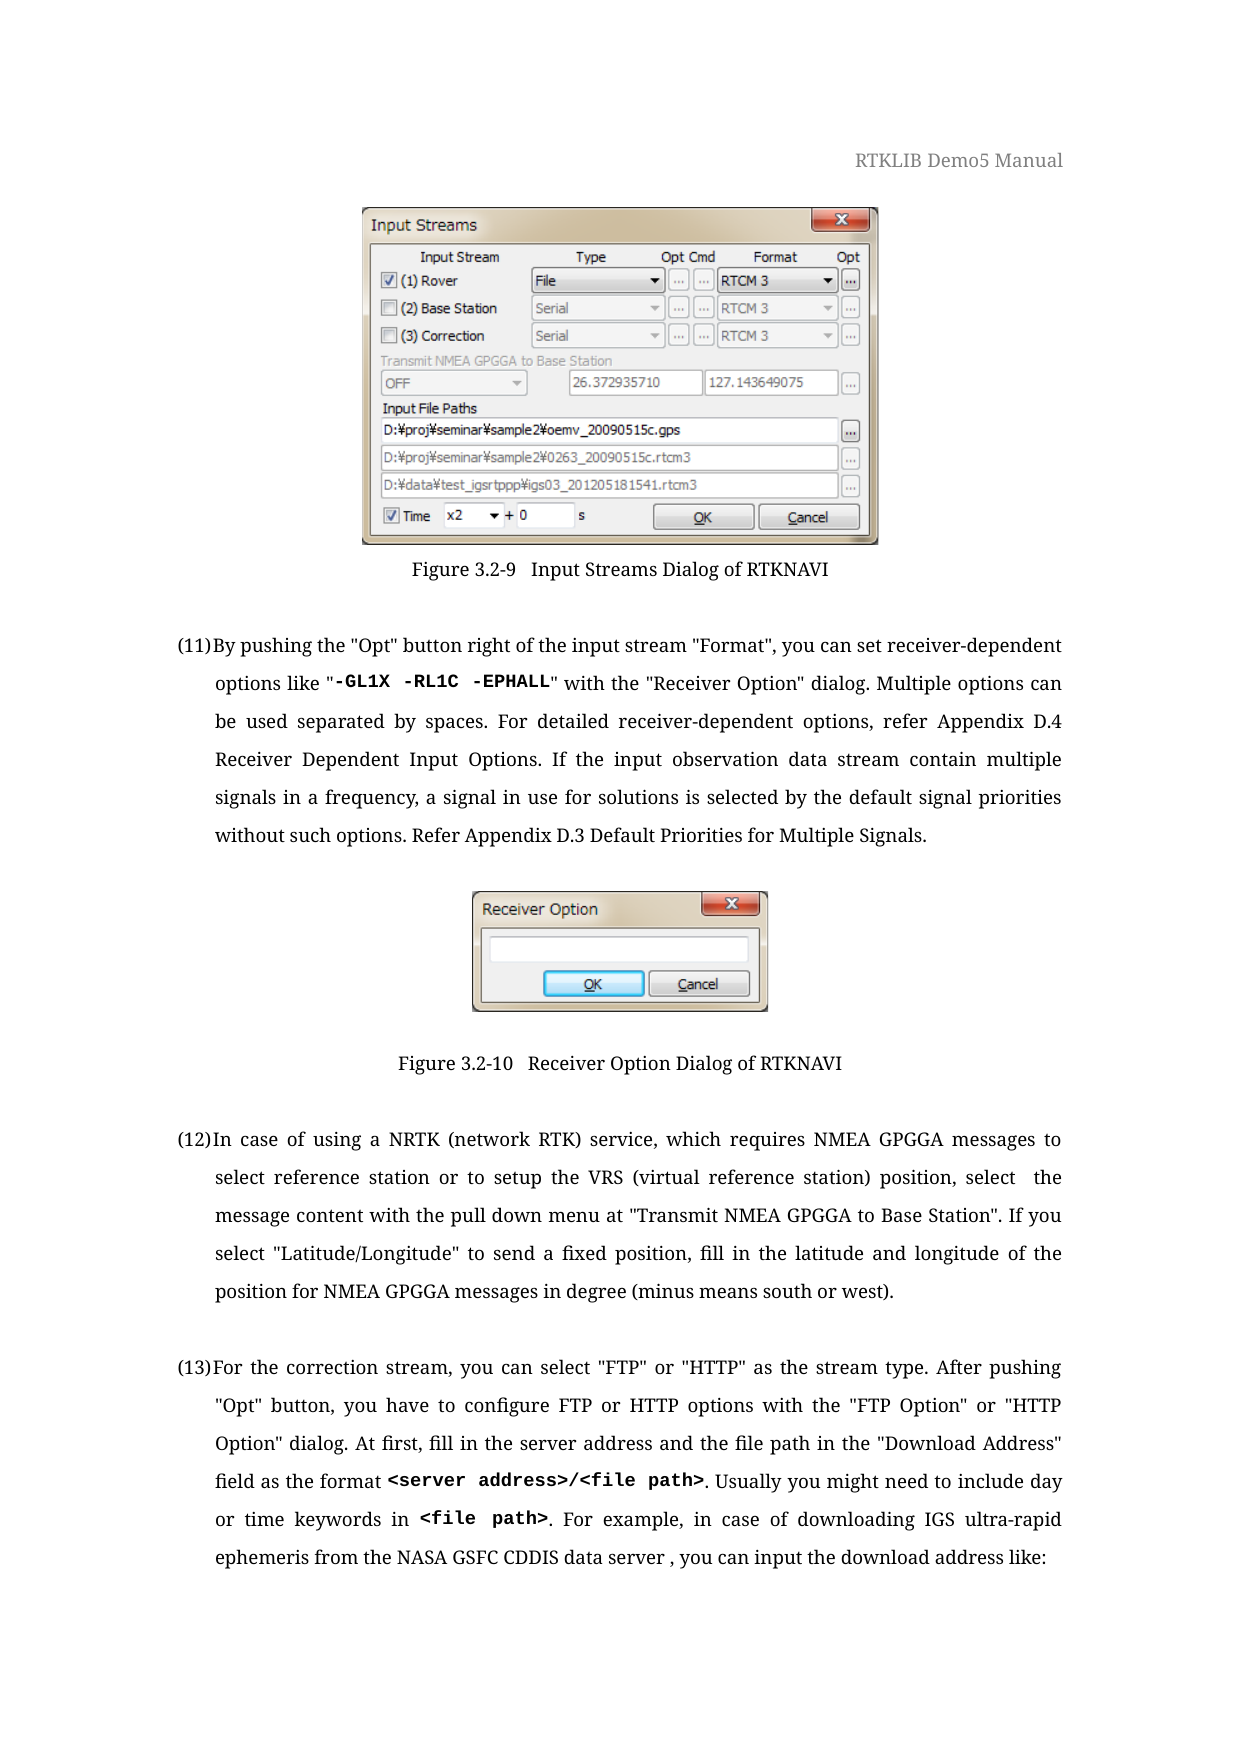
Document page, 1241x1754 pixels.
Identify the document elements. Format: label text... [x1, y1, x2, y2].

picture [362, 207, 879, 545]
text Figure 3.2-9 Input Streams Dialog of RTKNAVI [177, 549, 1063, 588]
list For the correction stream, you can select "FTP" or "HTTP" as the stream type. After pushing "Opt" button, you have to configure FTP or HTTP options with the "FTP Option" or "HTTP Option" dialog. At first, fill in the server address and the file path in the "Download Address" field as the format <server address>/<file path>. Usually you might need to include day or time keywords in <file path>. For example, in case of downloading IGS ultra-rapid ephemeris from the NASA GSFC CDDIS data server , you can input the download address like: [177, 1348, 1063, 1576]
list In case of using a NRTK (network RTK) service, which requires NMEA GPGGA messages to select reference station or to setup the VRS (virtual reference station) position, select the message content with the pull down menu at "Transmit NMEA GPGGA to Base Station". If you select "Latitude/Longitude" to send a fixed position, fill in the latitude and longitude of the position for NMEA GPGGA messages in degree (minus means south or west). [177, 1120, 1063, 1310]
text Figure 3.2-10 Receiver Option Dialog of RTKNAVI [177, 1044, 1063, 1082]
list By pushing the "Opt" button right of the input stream "Format", you can set receiver-dependent options like "-GL1X -RL1C -EPHALL" with the "Receiver Option" dialog. Multiple options can be used separated by spaces. For detailed receiver-dependent options, refer Appendix D.4 Receiver Dependent Input Options. If the input observation data stream contain multiple signals in a frequency, a signal in use for solutions is selected by the default signal priorities without such options. Refer Appendix D.3 Default Priorities for Multiple Signals. [177, 626, 1063, 854]
picture [472, 891, 769, 1012]
